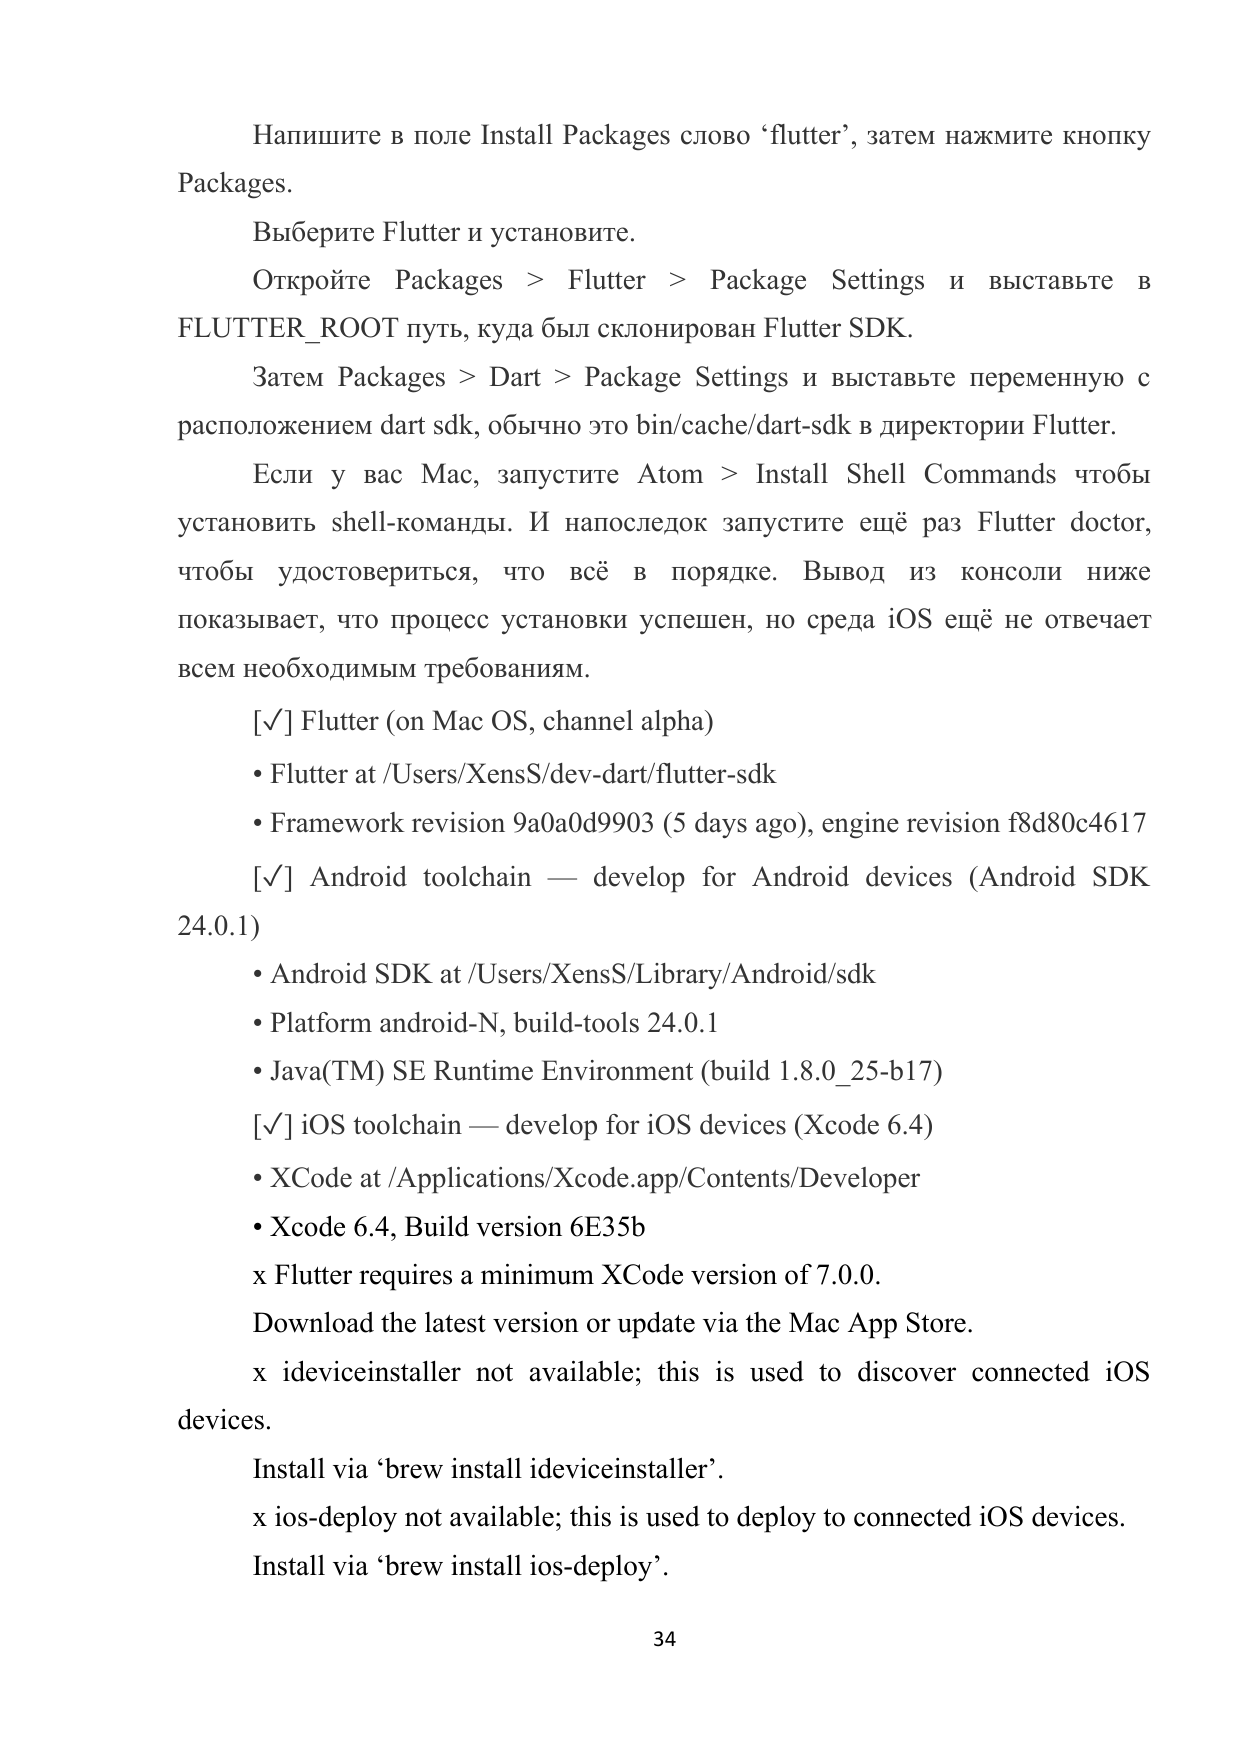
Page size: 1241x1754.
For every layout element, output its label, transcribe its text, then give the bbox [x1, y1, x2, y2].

text • Flutter at /Users/XensS/dev-dart/flutter-sdk [177, 758, 1152, 790]
text Download the latest version or update via the Mac App Store. [177, 1307, 1152, 1339]
text Install via ‘brew install ideviceinstaller’. [177, 1452, 1152, 1484]
text Напишите в поле Install Packages слово ‘flutter’, затем нажмите кнопку Packages. [177, 118, 1152, 199]
text • XCode at /Applications/Xcode.app/Contents/Developer [177, 1161, 1152, 1194]
text [✓] iOS toolchain — develop for iOS devices (Xcode 6.4) [177, 1103, 1152, 1142]
text • Framework revision 9a0a0d9903 (5 days ago), engine revision f8d80c4617 [177, 806, 1152, 838]
text • Platform android-N, build-tools 24.0.1 [177, 1006, 1152, 1039]
text x Flutter requires a minimum XCode version of 7.0.0. [177, 1258, 1152, 1291]
text • Java(TM) SE Runtime Environment (build 1.8.0_25-b17) [177, 1055, 1152, 1087]
text [✓] Flutter (on Mac OS, channel alpha) [177, 699, 1152, 738]
text Install via ‘brew install ios-deploy’. [177, 1549, 1152, 1581]
text [✓] Android toolchain — develop for Android devices (Android SDK 24.0.1) [177, 854, 1152, 942]
text Выберите Flutter и установите. [177, 215, 1152, 247]
text Затем Packages > Dart > Package Settings и выставьте переменную с расположением dart sdk, обычно это bin/cache/dart-sdk в директории Flutter. [177, 360, 1152, 441]
text x ideviceinstaller not available; this is used to discover connected iOS devices. [177, 1355, 1152, 1436]
text x ios-deploy not available; this is used to deploy to connected iOS devices. [177, 1501, 1152, 1533]
text • Android SDK at /Users/XensS/Library/Android/sdk [177, 958, 1152, 990]
text Откройте Packages > Flutter > Package Settings и выставьте в FLUTTER_ROOT путь, куда был склонирован Flutter SDK. [177, 263, 1152, 344]
text Если у вас Mac, запустите Atom > Install Shell Commands чтобы установить shell-команды. И напоследок запустите ещё раз Flutter doctor, чтобы удостовериться, что всё в порядке. Вывод из консоли ниже показывает, что процесс установки успешен, но среда iOS ещё не отвечает всем необходимым требованиям. [177, 457, 1152, 683]
text • Xcode 6.4, Build version 6E35b [177, 1210, 1152, 1242]
